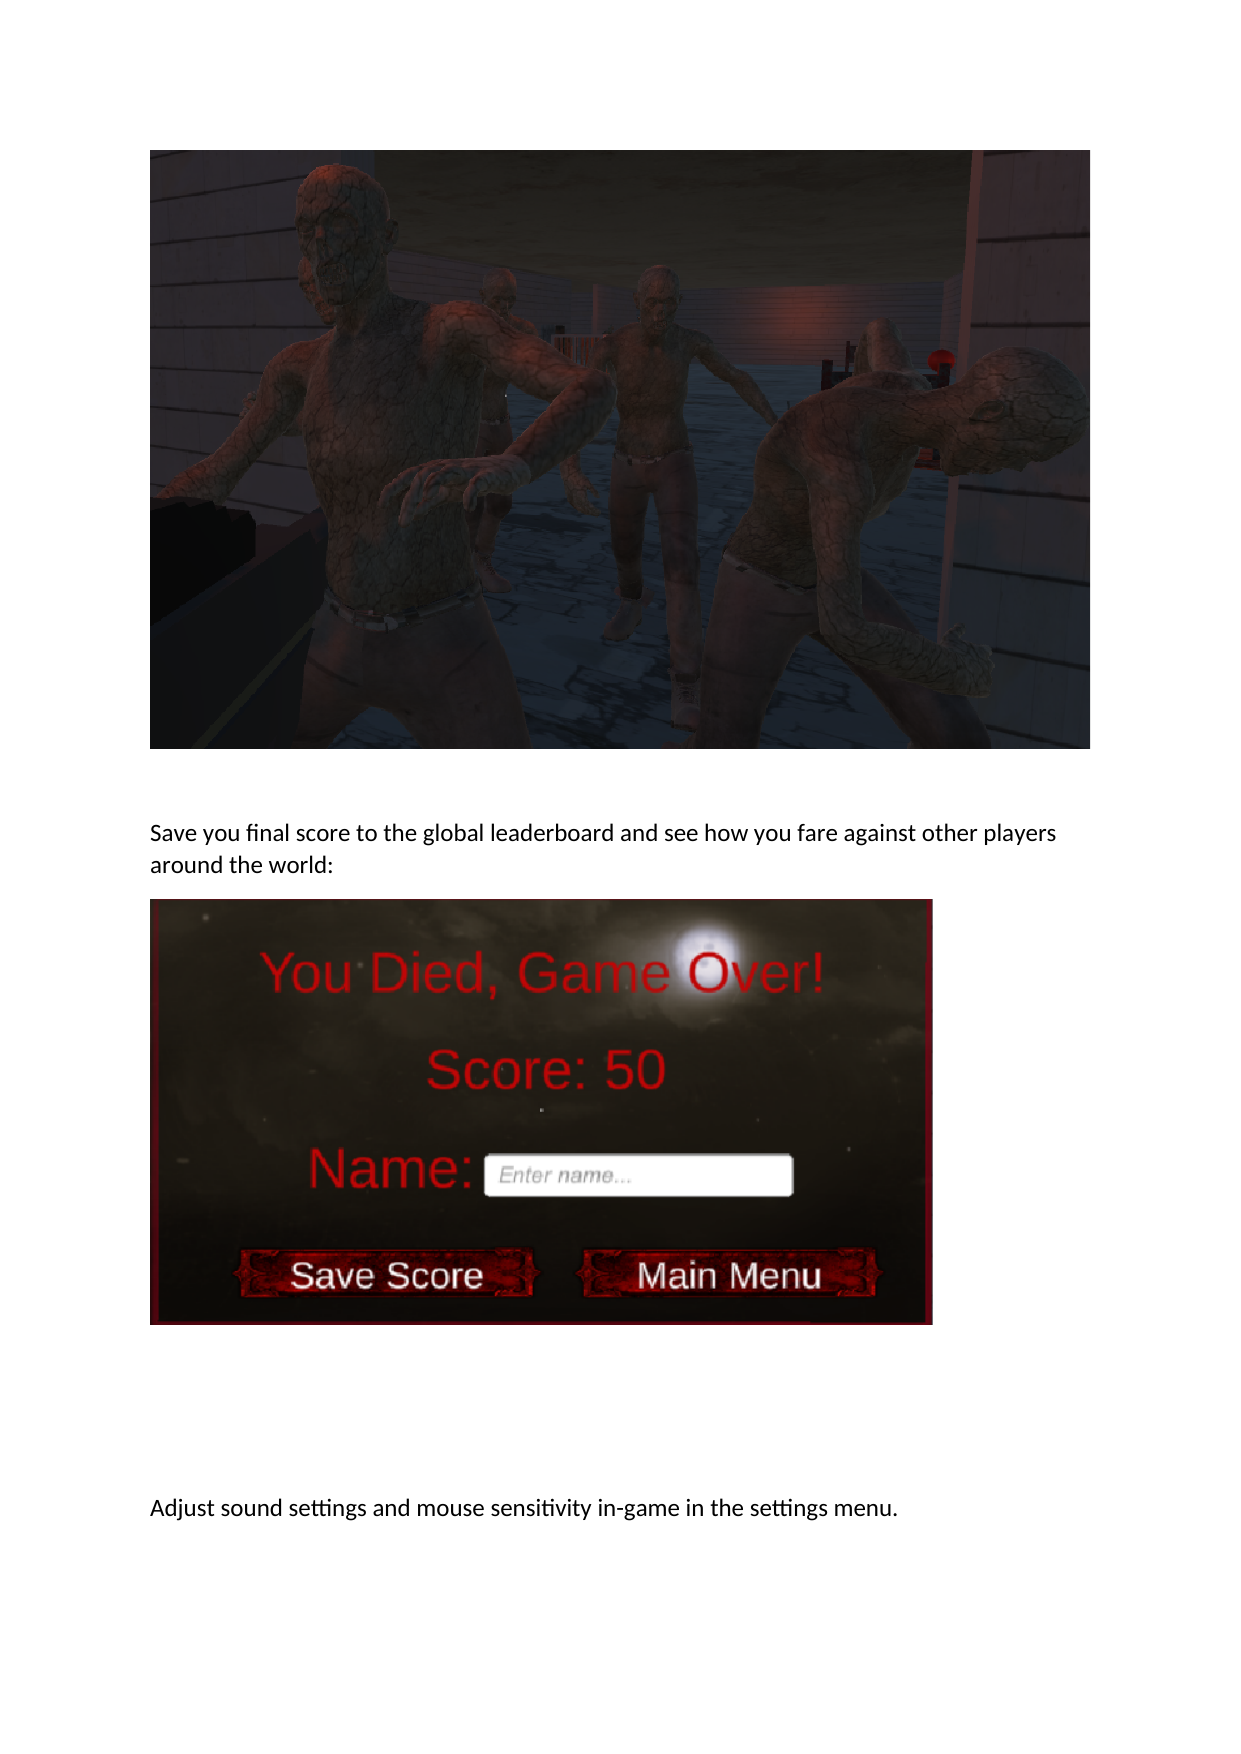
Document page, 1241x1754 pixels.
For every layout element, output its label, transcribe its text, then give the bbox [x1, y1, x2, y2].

picture [150, 899, 933, 1325]
picture [150, 150, 1091, 749]
text Save you final score to the global leaderboard and see how you fare against other players around the world: [150, 817, 1090, 880]
text Adjust sound settings and mouse sensitivity in-game in the settings menu. [150, 1492, 1090, 1522]
